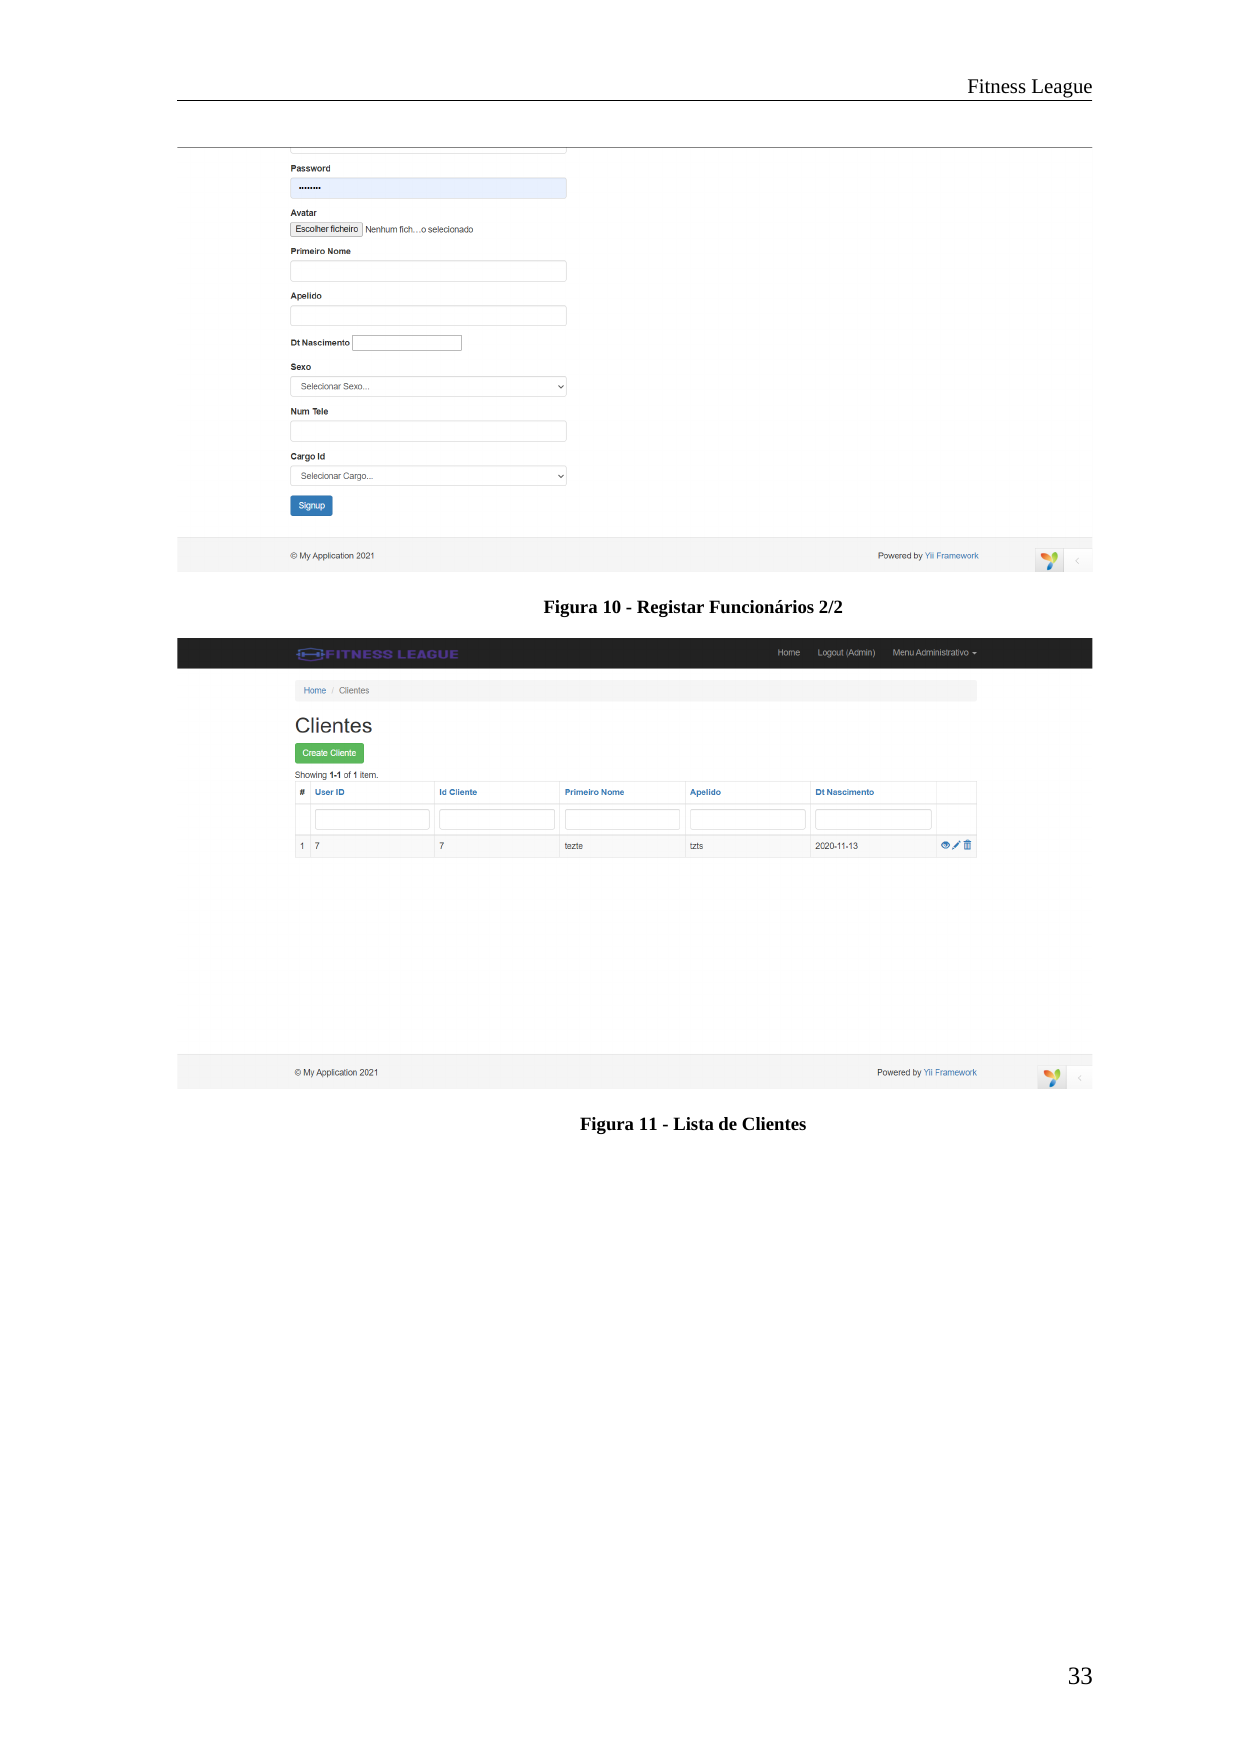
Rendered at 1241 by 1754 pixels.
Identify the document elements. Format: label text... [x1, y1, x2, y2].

text Figura 11 - Lista de Clientes [293, 1113, 1092, 1135]
text Figura 10 - Registar Funcionários 2/2 [293, 596, 1092, 618]
picture [177, 638, 1093, 1089]
picture [177, 147, 1093, 572]
